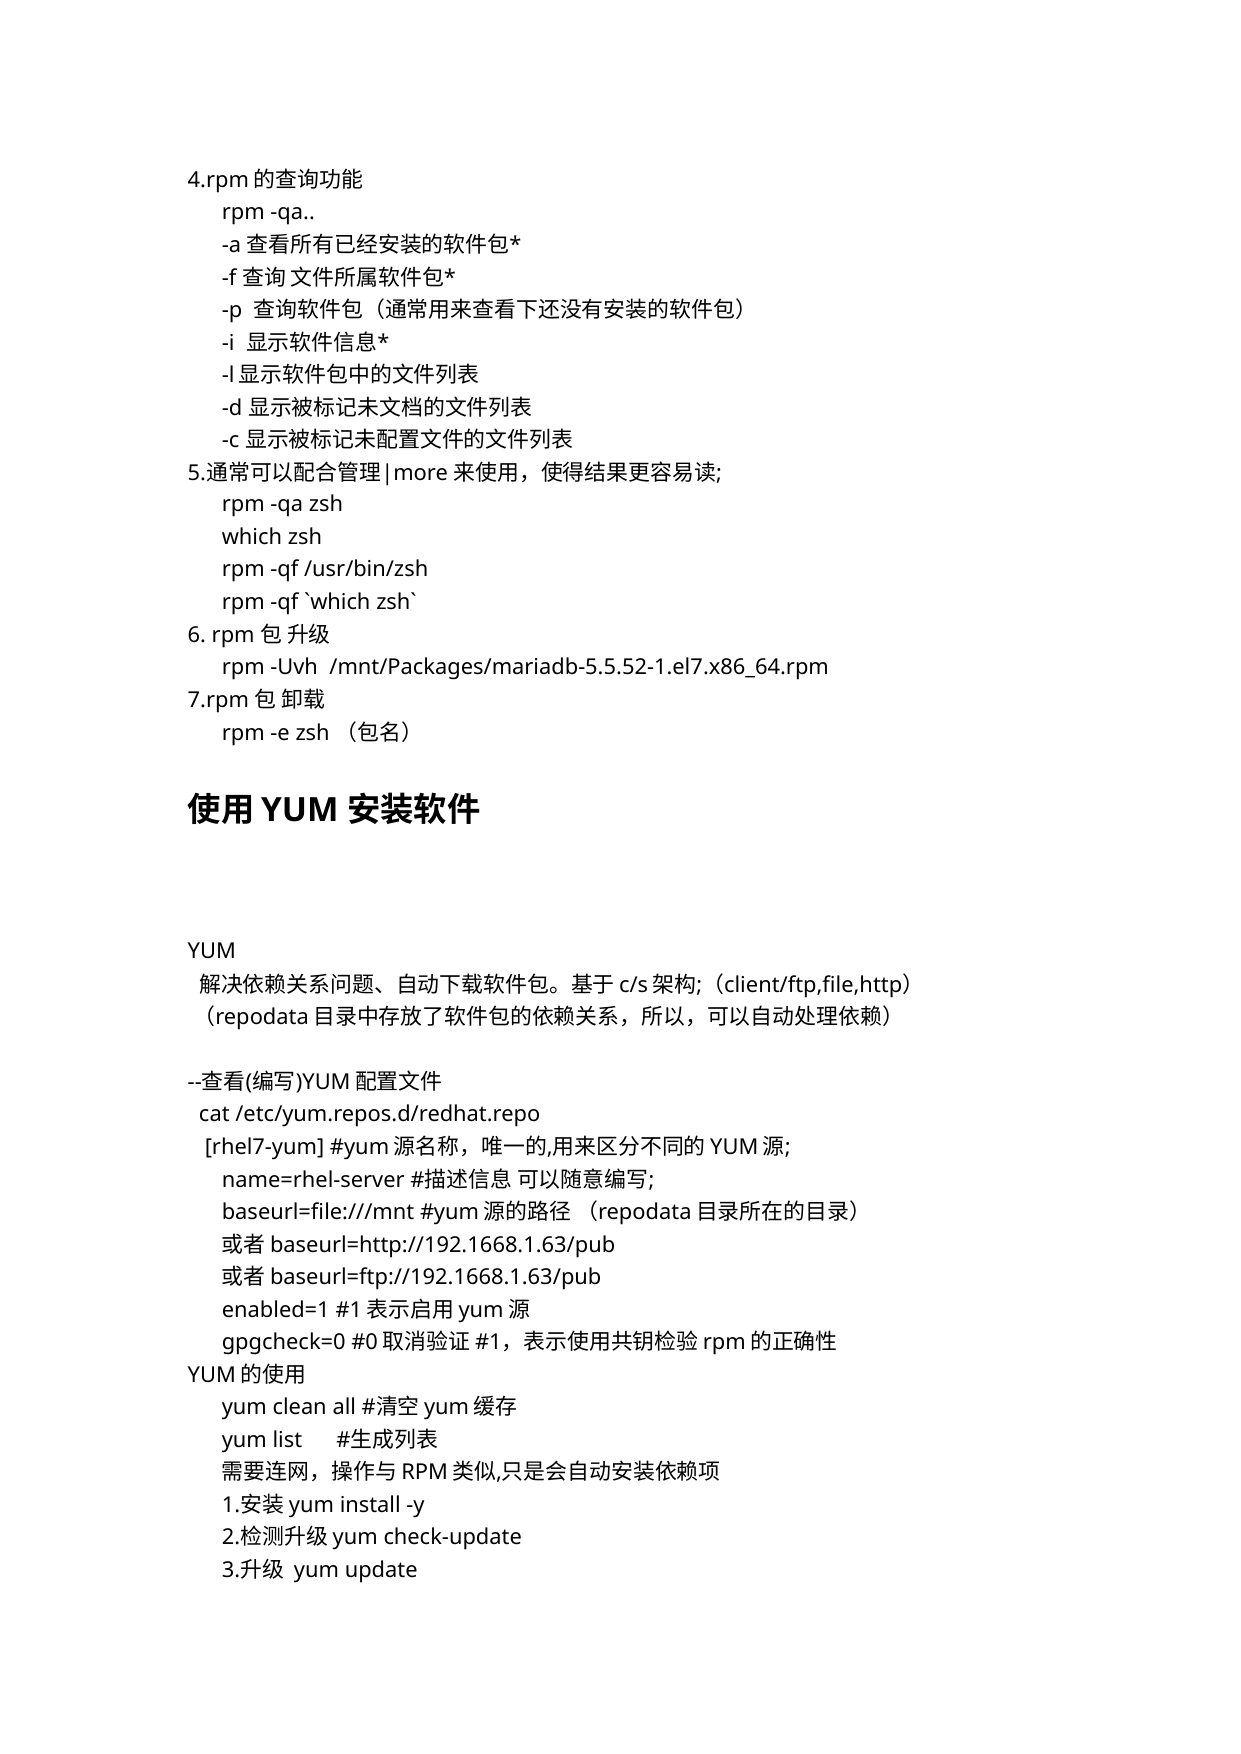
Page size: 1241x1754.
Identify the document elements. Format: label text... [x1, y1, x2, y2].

text -a 查看所有已经安装的软件包* [187, 227, 1053, 259]
text --查看(编写)YUM配置文件 [187, 1064, 1053, 1096]
text 解决依赖关系问题、自动下载软件包。基于c/s架构;（client/ftp,file,http） [187, 966, 1053, 999]
text cat /etc/yum.repos.d/redhat.repo [187, 1096, 1053, 1129]
text rpm -qa zsh [187, 487, 1053, 519]
text baseurl=file:///mnt #yum源的路径 （repodata目录所在的目录） [187, 1194, 1053, 1226]
text 4.rpm的查询功能 [187, 162, 1053, 194]
text yum list #生成列表 [187, 1421, 1053, 1454]
text rpm -qf /usr/bin/zsh [187, 552, 1053, 584]
subtitle 使用YUM 安装软件 [187, 774, 1053, 839]
text [rhel7-yum] #yum源名称，唯一的,用来区分不同的YUM源; [187, 1129, 1053, 1161]
text rpm -e zsh （包名） [187, 714, 1053, 747]
text -i 显示软件信息* [187, 324, 1053, 357]
text 2.检测升级 yum check-update [187, 1519, 1053, 1551]
text 或者baseurl=http://192.1668.1.63/pub [187, 1226, 1053, 1259]
text rpm -qf `which zsh` [187, 584, 1053, 617]
text 5.通常可以配合管理|more 来使用，使得结果更容易读; [187, 454, 1053, 487]
text -l显示软件包中的文件列表 [187, 357, 1053, 389]
text which zsh [187, 519, 1053, 552]
text enabled=1 #1表示启用yum源 [187, 1291, 1053, 1324]
text YUM的使用 [187, 1356, 1053, 1389]
text 需要连网，操作与RPM类似,只是会自动安装依赖项 [187, 1454, 1053, 1486]
text -d 显示被标记未文档的文件列表 [187, 389, 1053, 422]
text 7.rpm 包 卸载 [187, 682, 1053, 714]
text YUM [187, 934, 1053, 966]
text gpgcheck=0 #0取消验证 #1，表示使用共钥检验rpm的正确性 [187, 1324, 1053, 1356]
text （repodata目录中存放了软件包的依赖关系，所以，可以自动处理依赖） [187, 999, 1053, 1031]
text rpm -qa.. [187, 194, 1053, 227]
text 1.安装 yum install -y [187, 1486, 1053, 1519]
text rpm -Uvh /mnt/Packages/mariadb-5.5.52-1.el7.x86_64.rpm [187, 649, 1053, 682]
text yum clean all #清空yum缓存 [187, 1389, 1053, 1421]
text -p 查询软件包（通常用来查看下还没有安装的软件包） [187, 292, 1053, 324]
text name=rhel-server #描述信息 可以随意编写; [187, 1161, 1053, 1194]
text -f 查询 文件所属软件包* [187, 259, 1053, 292]
text 6. rpm 包 升级 [187, 617, 1053, 649]
text 3.升级 yum update [187, 1551, 1053, 1584]
text -c 显示被标记未配置文件的文件列表 [187, 422, 1053, 454]
text 或者baseurl=ftp://192.1668.1.63/pub [187, 1259, 1053, 1291]
